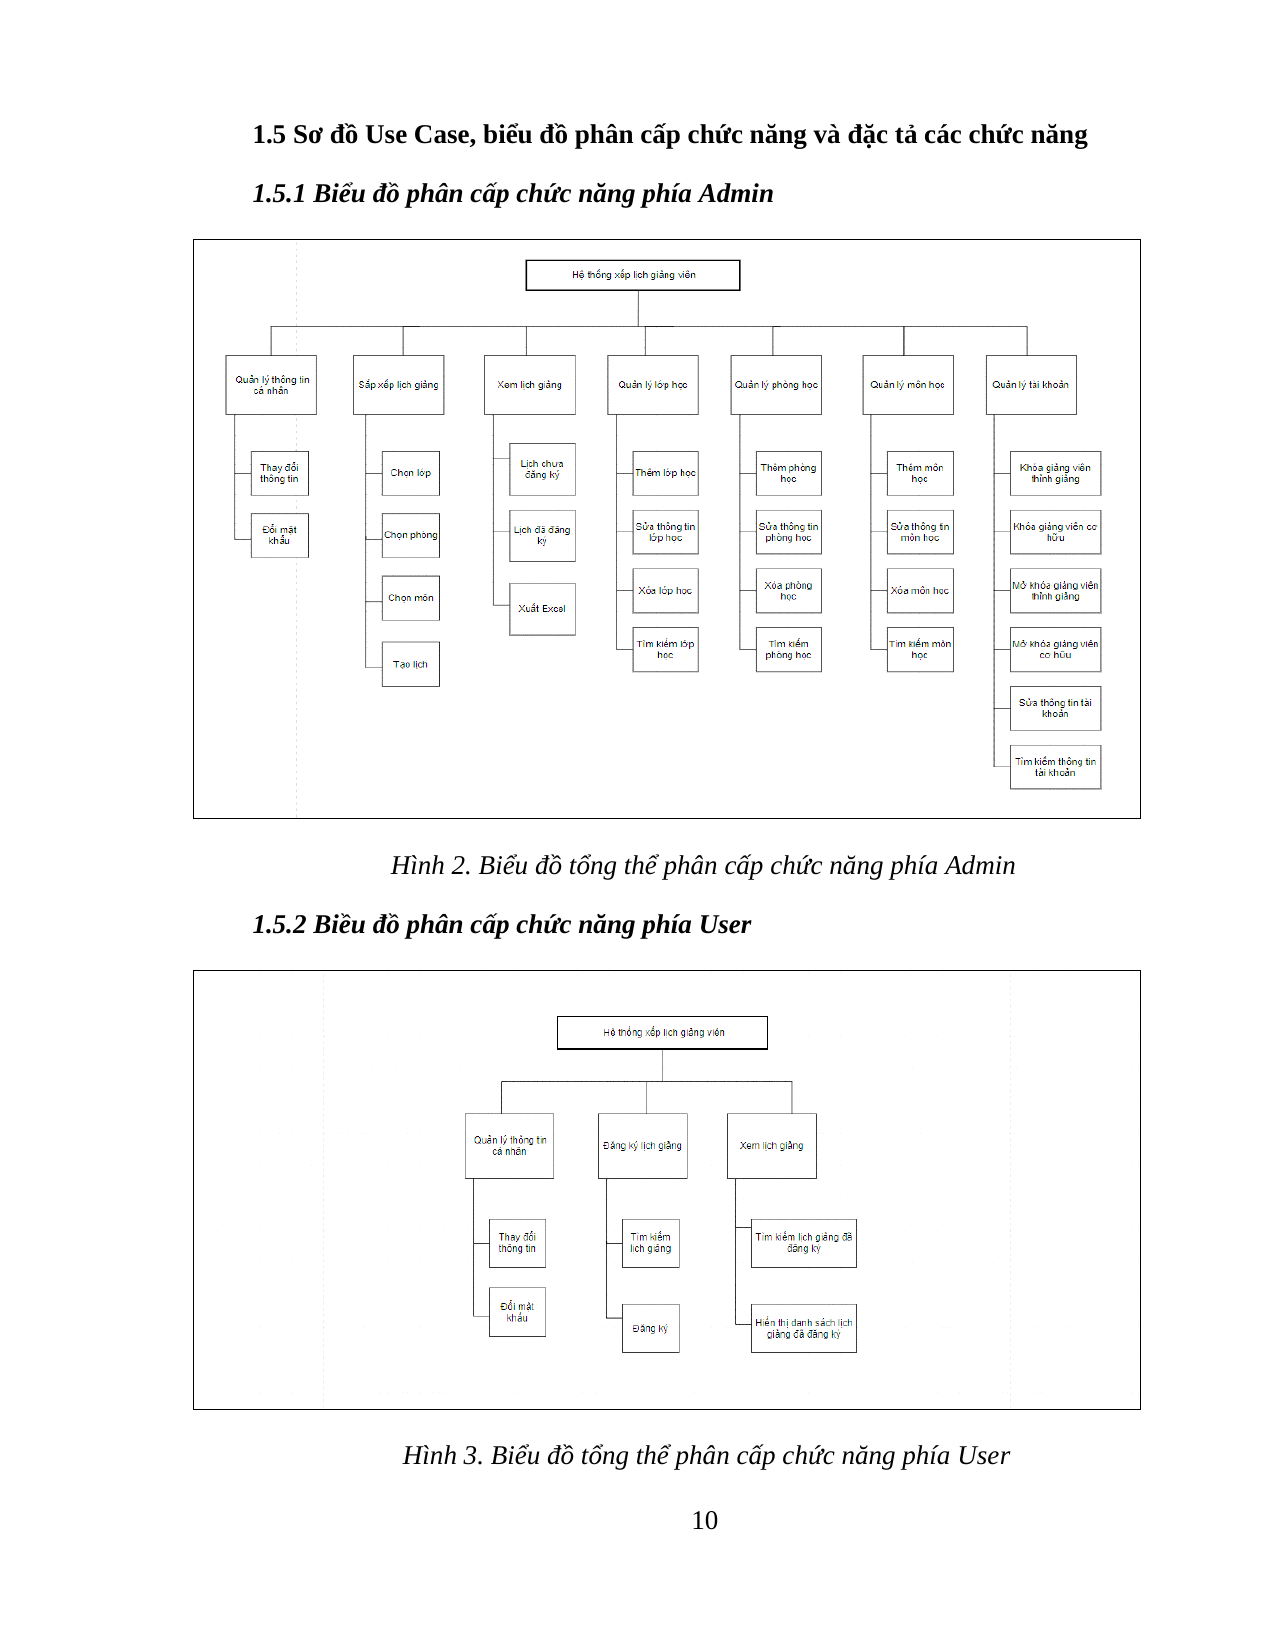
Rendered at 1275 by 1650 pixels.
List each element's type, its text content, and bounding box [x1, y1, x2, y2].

subtitle 1.5 Sơ đồ Use Case, biểu đồ phân cấp chức năng và đặc tả các chức năng [177, 118, 1157, 149]
subtitle 1.5.1 Biểu đồ phân cấp chức năng phía Admin [177, 177, 1157, 208]
picture [194, 971, 1140, 1409]
list Hình 2. Biểu đồ tổng thể phân cấp chức năng phía Admin [177, 849, 1157, 880]
subtitle 1.5.2 Biều đồ phân cấp chức năng phía User [177, 908, 1157, 939]
picture [194, 240, 1140, 818]
text Hình 3. Biểu đồ tổng thể phân cấp chức năng phía User [258, 1439, 1157, 1470]
